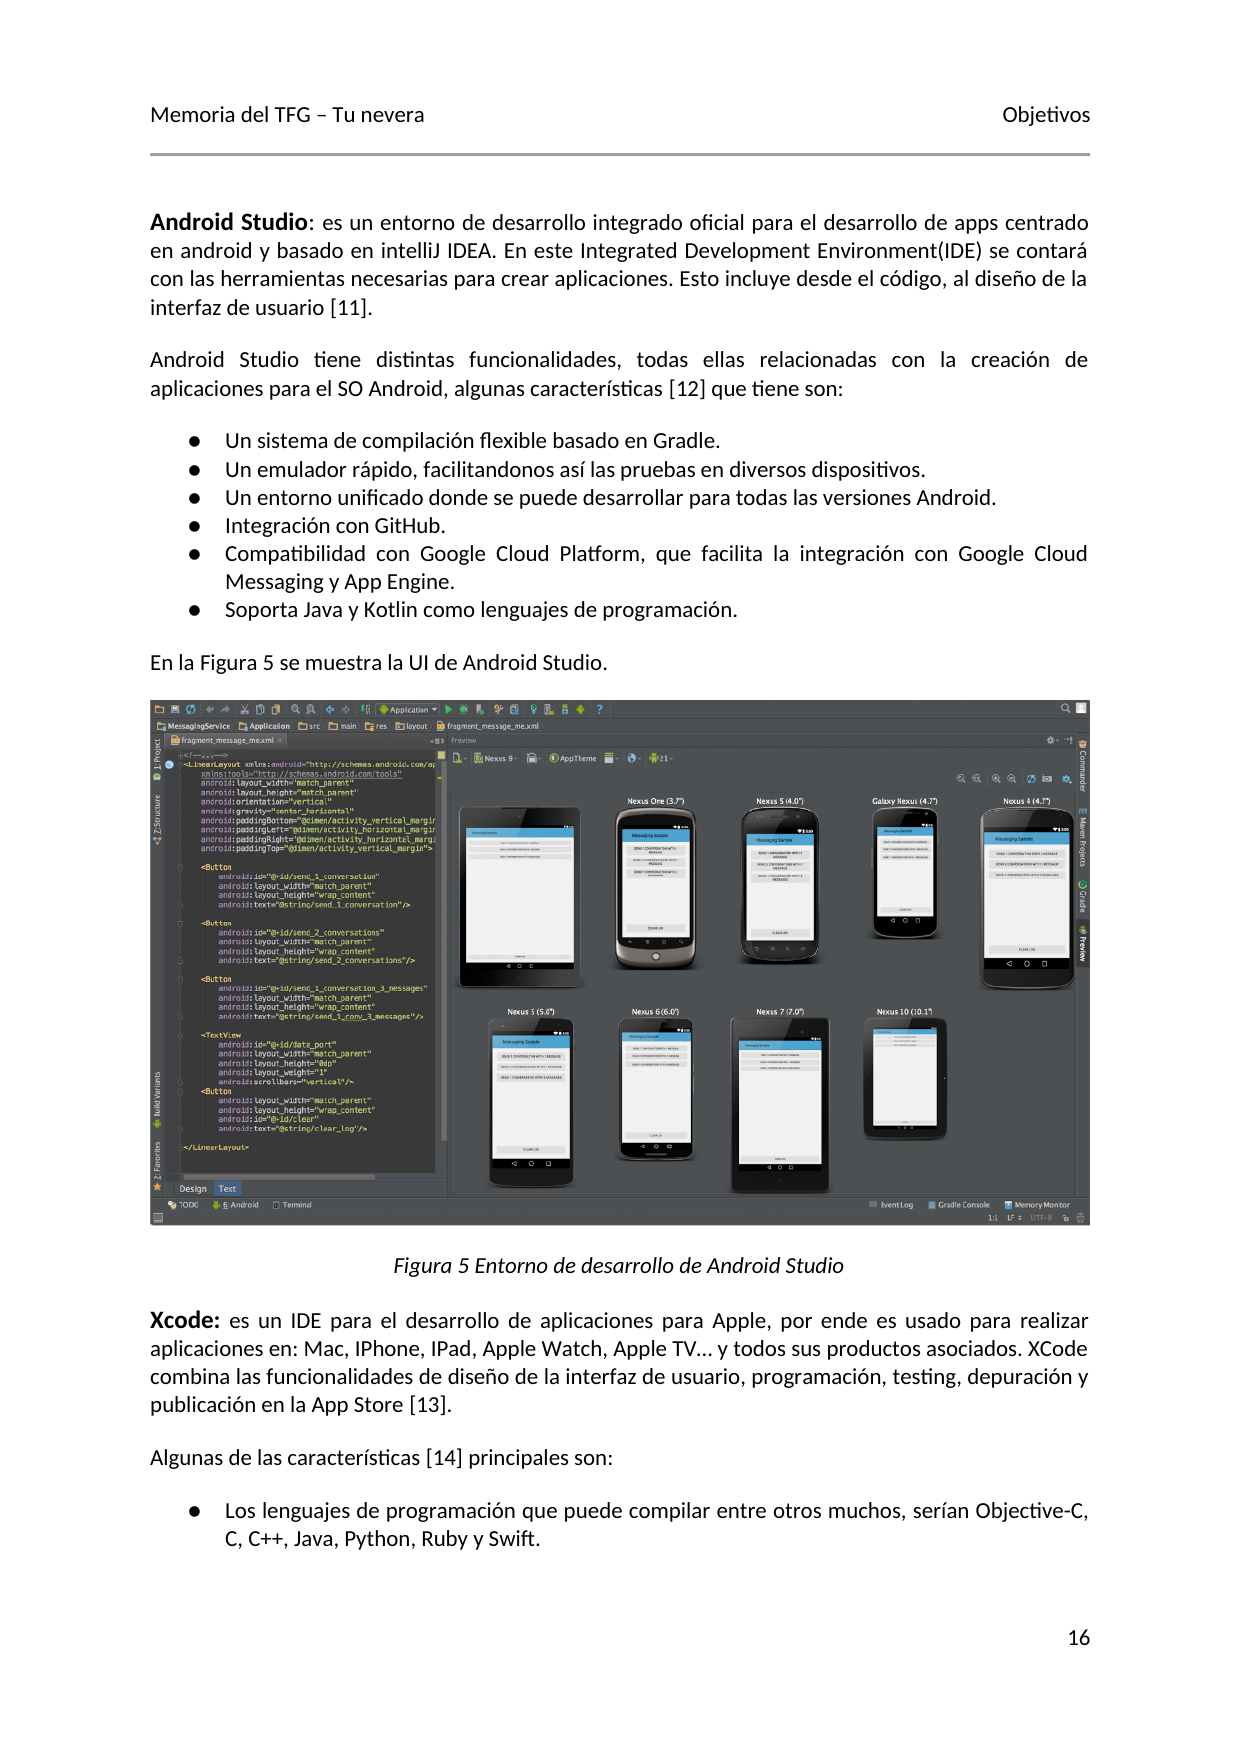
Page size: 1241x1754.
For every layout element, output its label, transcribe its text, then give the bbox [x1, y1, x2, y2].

list Los lenguajes de programación que puede compilar entre otros muchos, serían Objective-C, C, C++, Java, Python, Ruby y Swift. [187, 1496, 1090, 1552]
text Xcode: es un IDE para el desarrollo de aplicaciones para Apple, por ende es usado para realizar aplicaciones en: Mac, IPhone, IPad, Apple Watch, Apple TV… y todos sus productos asociados. XCode combina las funcionalidades de diseño de la interfaz de usuario, programación, testing, depuración y publicación en la App Store . [150, 1304, 1090, 1418]
list Integración con GitHub. [187, 511, 1090, 539]
picture [150, 700, 1091, 1226]
text En la Figura 5 se muestra la UI de Android Studio. [150, 648, 1090, 676]
text Figura 5 Entorno de desarrollo de Android Studio [150, 1251, 1090, 1279]
list Compatibilidad con Google Cloud Platform, que facilita la integración con Google Cloud Messaging y App Engine. [187, 539, 1090, 595]
list Soporta Java y Kotlin como lenguajes de programación. [187, 595, 1090, 623]
text Android Studio: es un entorno de desarrollo integrado oficial para el desarrollo de apps centrado en android y basado en intelliJ IDEA. En este Integrated Development Environment(IDE) se contará con las herramientas necesarias para crear aplicaciones. Esto incluye desde el código, al diseño de la interfaz de usuario . [150, 206, 1090, 321]
text Android Studio tiene distintas funcionalidades, todas ellas relacionadas con la creación de aplicaciones para el SO Android, algunas características que tiene son: [150, 346, 1090, 402]
list Un emulador rápido, facilitandonos así las pruebas en diversos dispositivos. [187, 455, 1090, 483]
text Algunas de las características principales son: [150, 1443, 1090, 1471]
list Un sistema de compilación flexible basado en Gradle. [187, 427, 1090, 455]
list Un entorno unificado donde se puede desarrollar para todas las versiones Android. [187, 483, 1090, 511]
